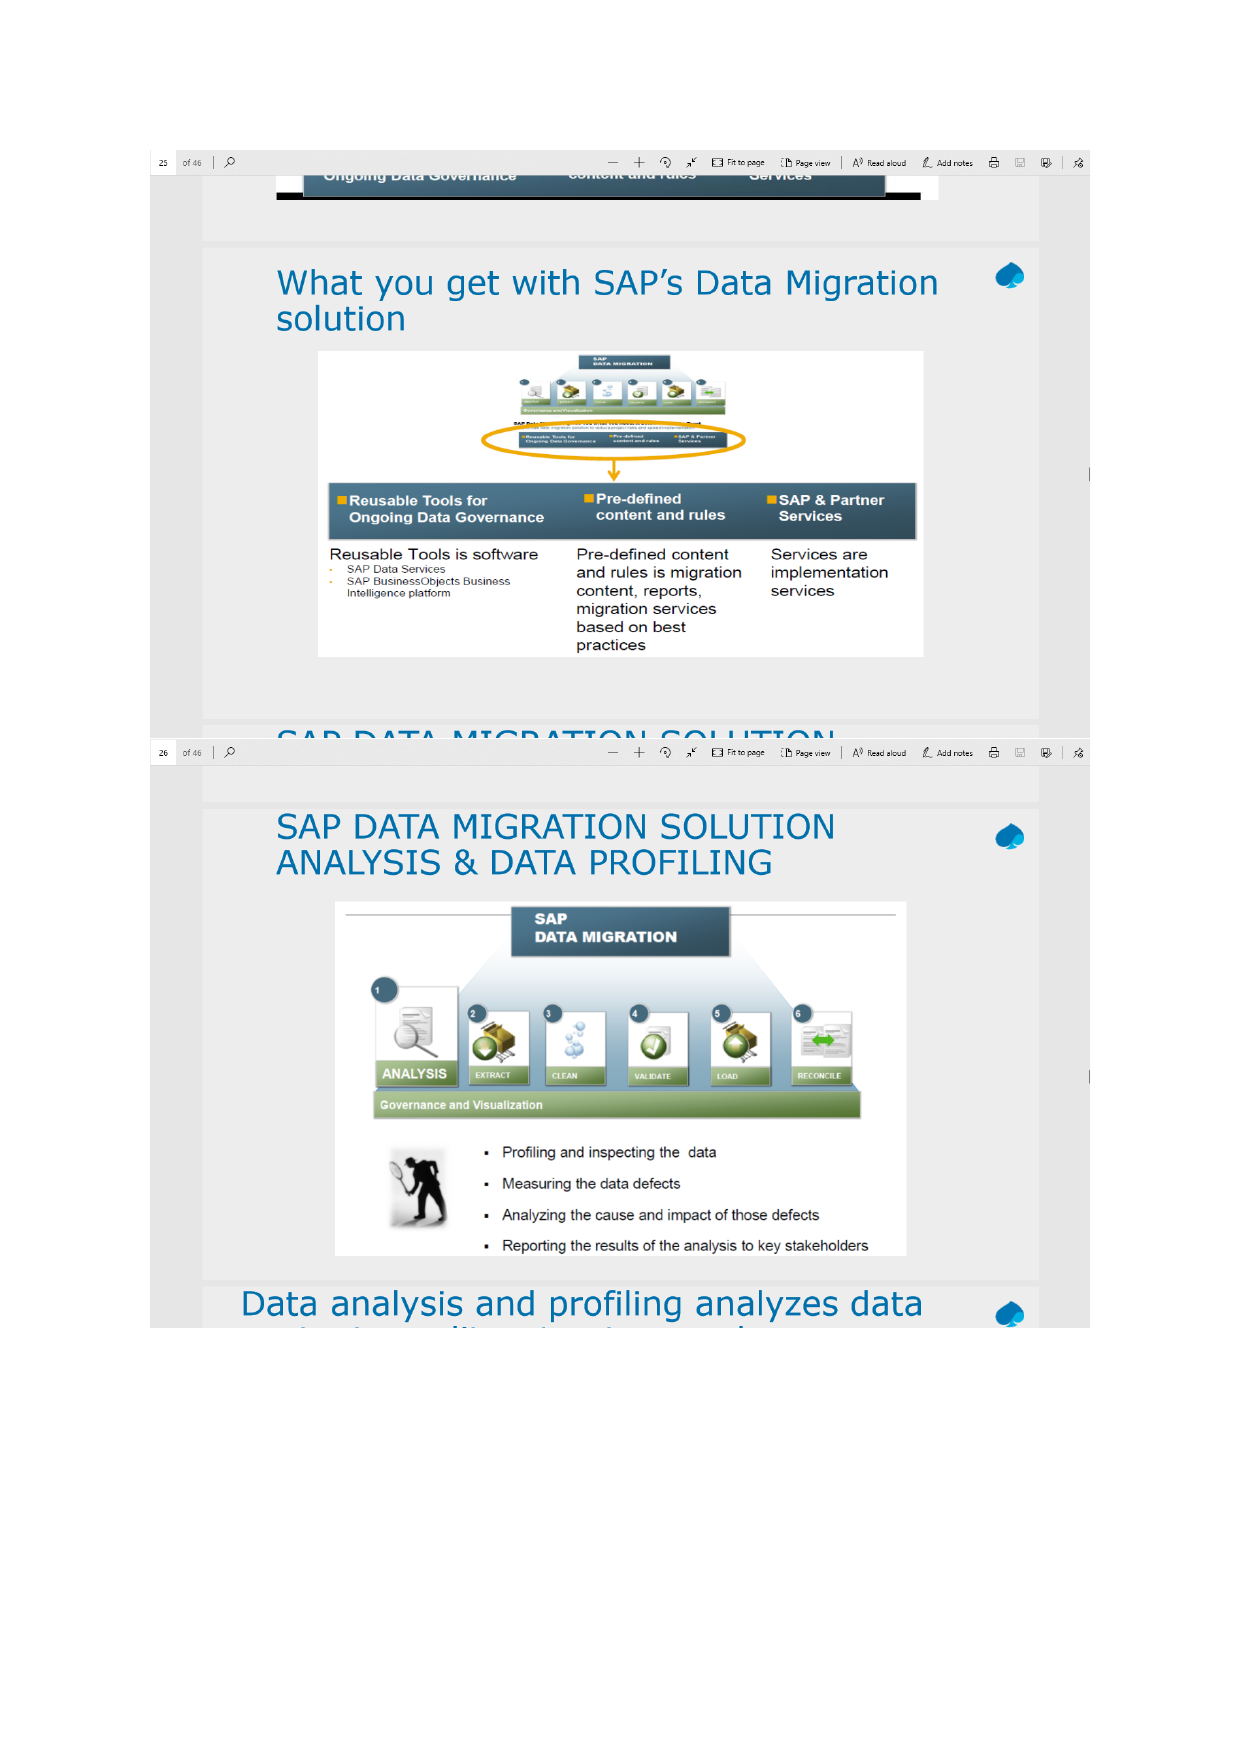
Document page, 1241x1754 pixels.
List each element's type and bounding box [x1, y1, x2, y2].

picture [150, 739, 1091, 1328]
picture [150, 150, 1091, 738]
